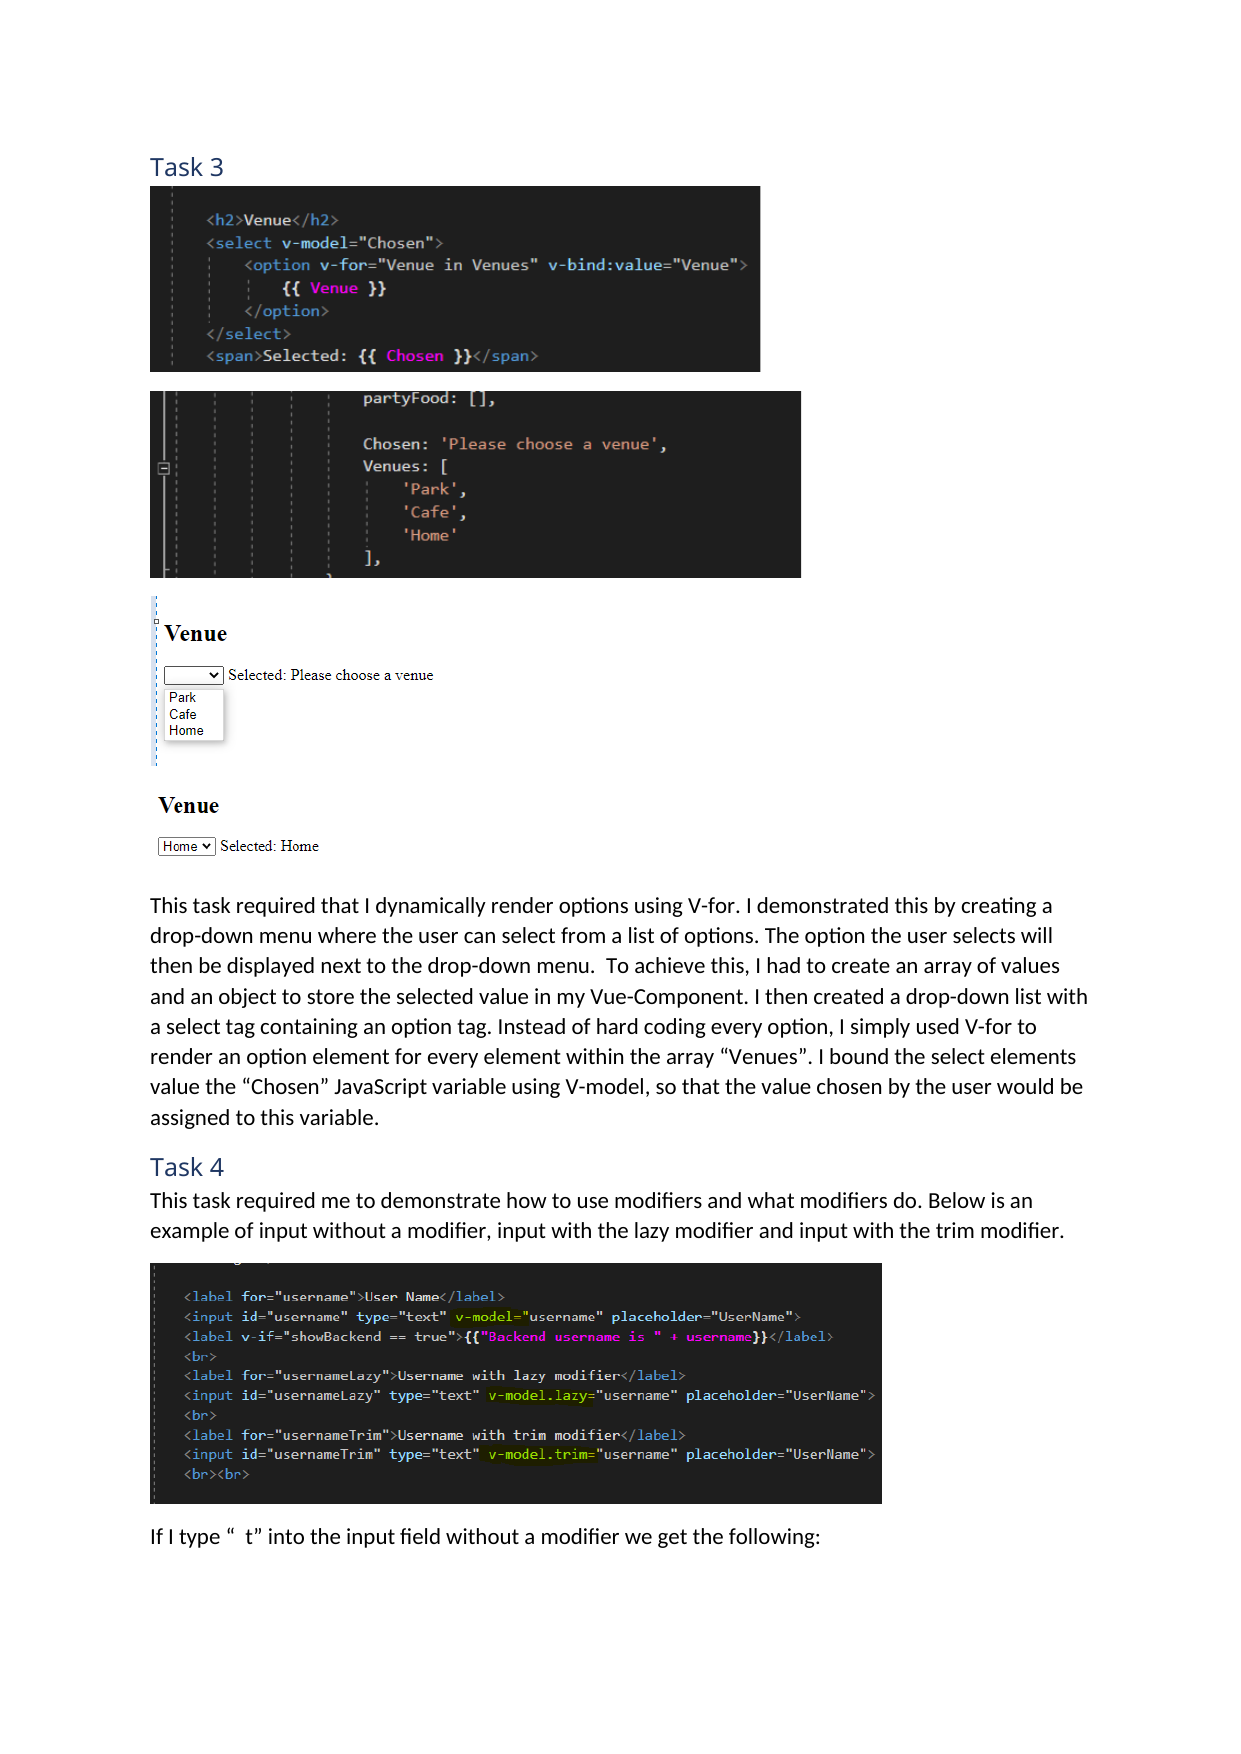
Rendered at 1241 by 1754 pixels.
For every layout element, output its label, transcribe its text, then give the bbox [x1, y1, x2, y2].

picture [150, 784, 353, 873]
picture [150, 596, 469, 766]
picture [150, 186, 761, 372]
text This task required me to demonstrate how to use modifiers and what modifiers do. Below is an example of input without a modifier, input with the lazy modifier and input with the trim modifier. [150, 1186, 1090, 1244]
subtitle Task 3 [150, 150, 1090, 184]
text This task required that I dynamically render options using V-for. I demonstrated this by creating a drop-down menu where the user can select from a list of options. The option the user selects will then be displayed next to the drop-down menu. To achieve this, I had to create an array of values and an object to store the selected value in my Vue-Component. I then created a drop-down list with a select tag containing an option tag. Instead of hard coding every option, I simply used V-for to render an option element for every element within the array “Venues”. I bound the select elements value the “Chosen” JavaScript variable using V-model, so that the value chosen by the user would be assigned to this variable. [150, 891, 1090, 1131]
subtitle Task 4 [150, 1149, 1090, 1183]
text If I type “ t” into the input field without a modifier we get the following: [150, 1522, 1090, 1550]
picture [150, 391, 802, 578]
picture [150, 1263, 882, 1504]
